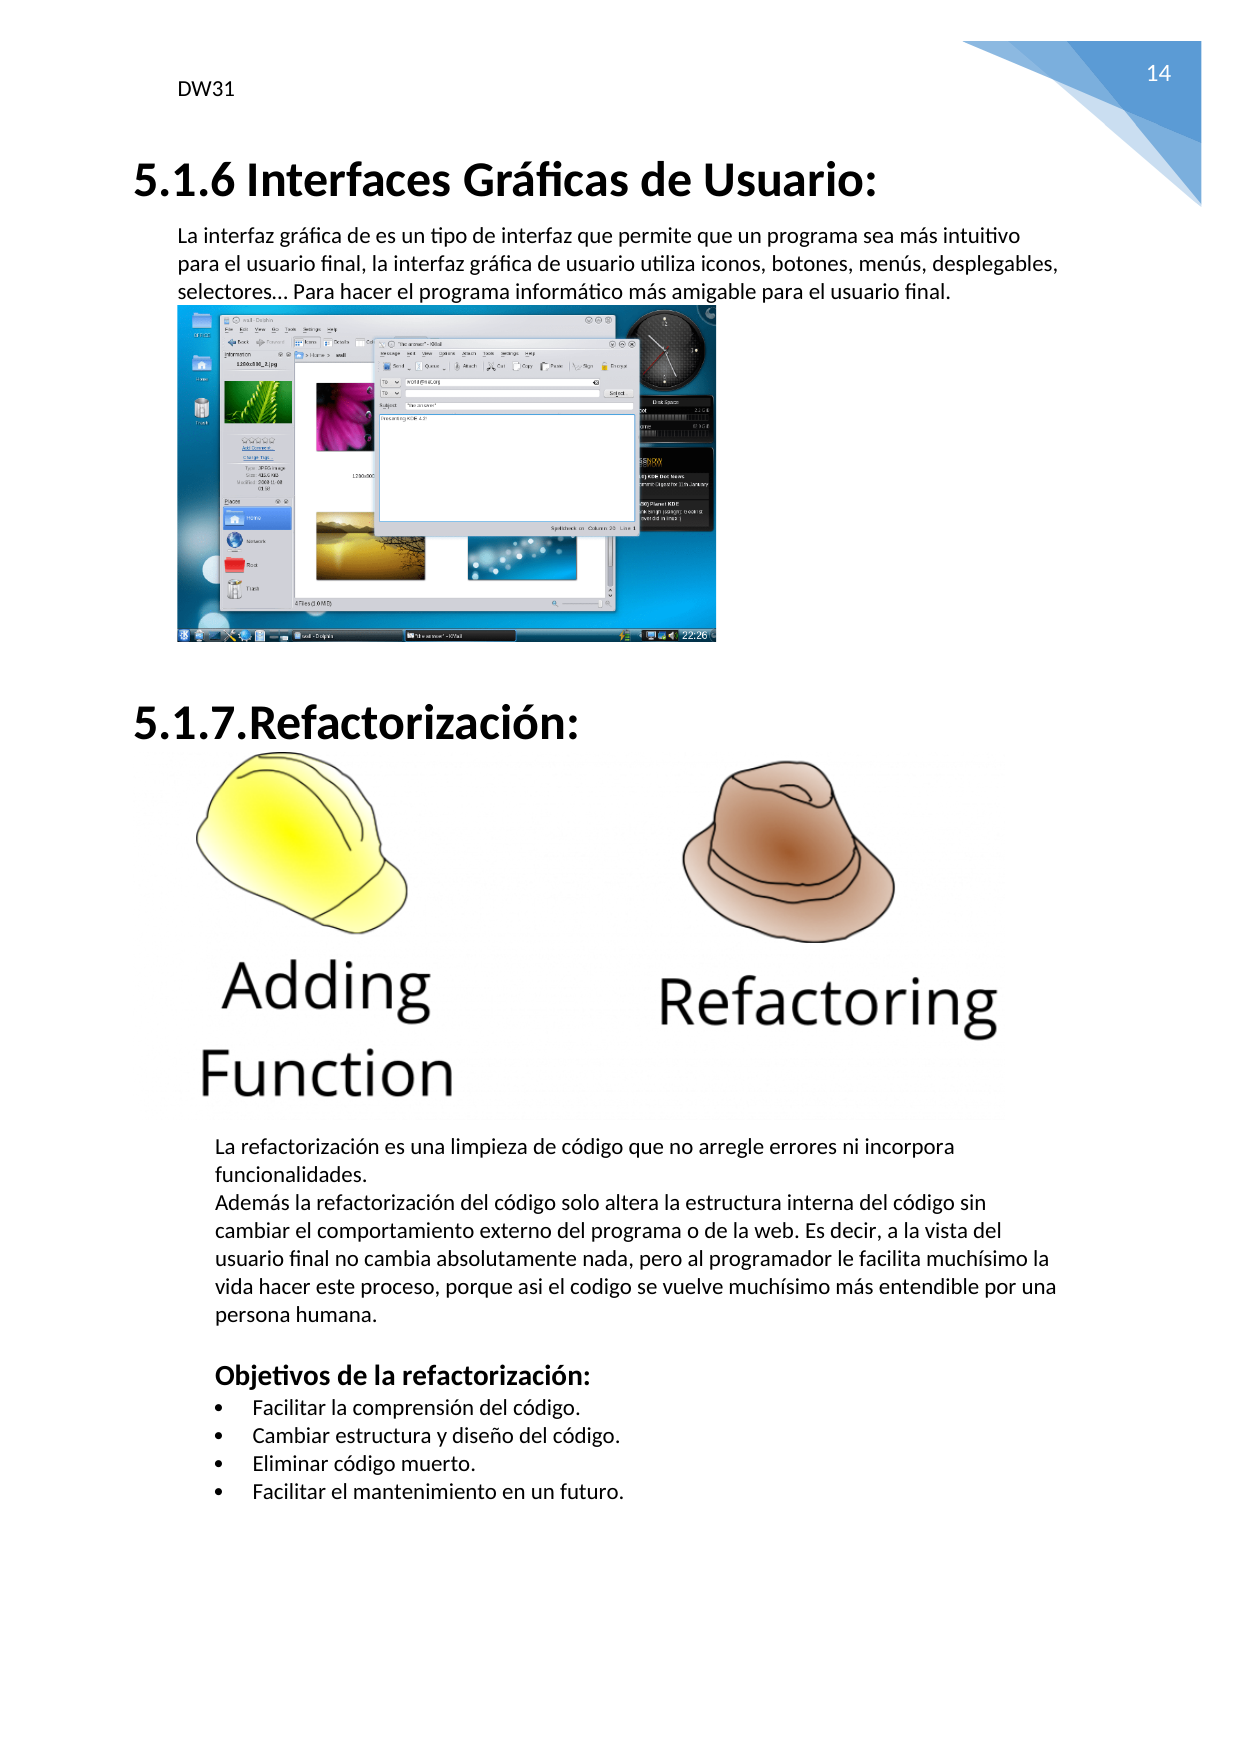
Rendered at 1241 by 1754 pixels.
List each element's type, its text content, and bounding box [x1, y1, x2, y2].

list Eliminar código muerto. [215, 1449, 1063, 1477]
text 5.1.6 Interfaces Gráficas de Usuario: [133, 148, 1063, 209]
list Facilitar la comprensión del código. [215, 1393, 1063, 1421]
picture [195, 399, 208, 417]
picture [132, 752, 1005, 1120]
picture [245, 305, 290, 312]
list Facilitar el mantenimiento en un futuro. [215, 1477, 1063, 1505]
text Además la refactorización del código solo altera la estructura interna del código sin cambiar el comportamiento externo del programa o de la web. Es decir, a la vista del usuario final no cambia absolutamente nada, pero al programador le facilita muchísimo la vida hacer este proceso, porque asi el codigo se vuelve muchísimo más entendible por una persona humana. [215, 1188, 1063, 1328]
picture [962, 41, 1202, 207]
picture [193, 356, 211, 370]
picture [706, 310, 714, 318]
picture [177, 310, 717, 642]
picture [193, 313, 211, 327]
list Cambiar estructura y diseño del código. [215, 1421, 1063, 1449]
text La refactorización es una limpieza de código que no arregle errores ni incorpora funcionalidades. [215, 1132, 1063, 1188]
text Objetivos de la refactorización: [215, 1357, 1063, 1393]
